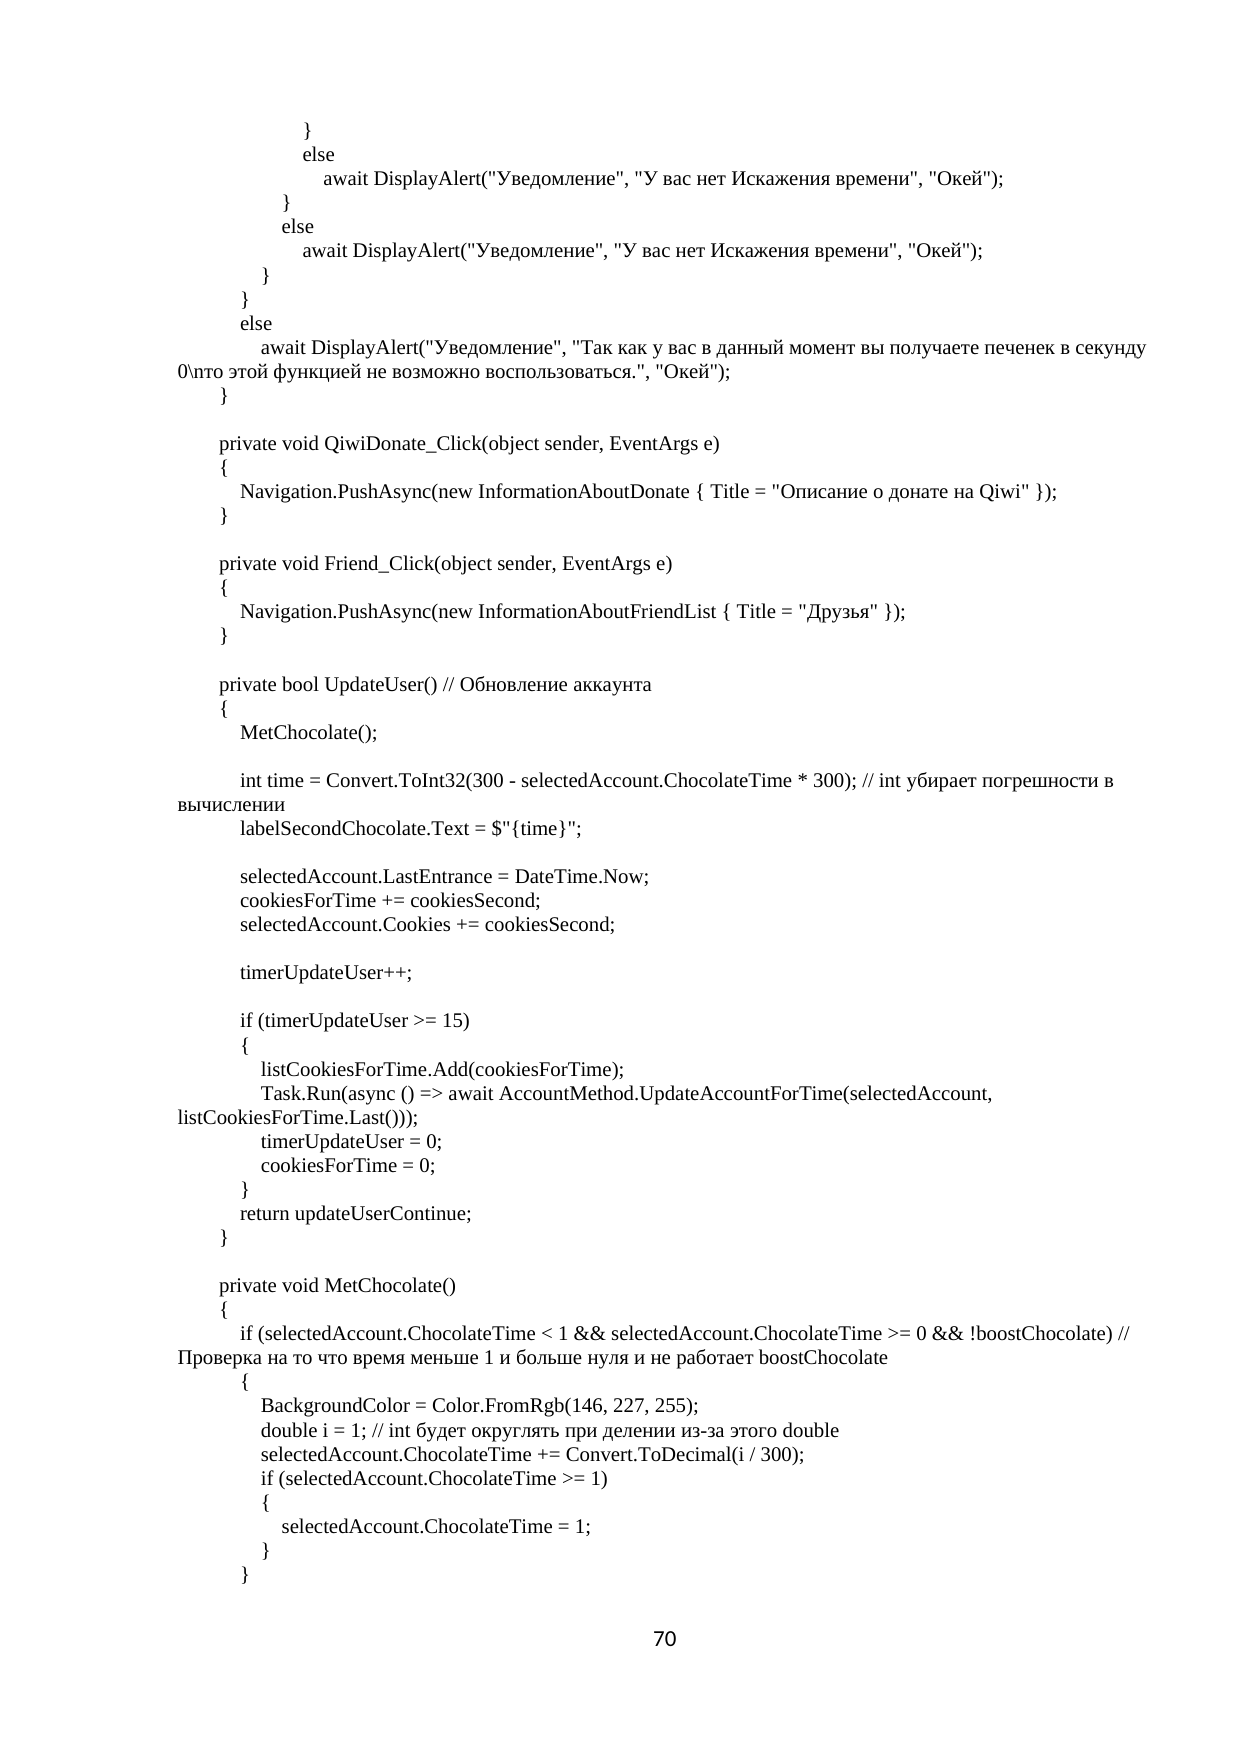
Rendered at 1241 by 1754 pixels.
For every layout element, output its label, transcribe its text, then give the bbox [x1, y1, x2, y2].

text MetChocolate(); [177, 720, 1152, 744]
text await DisplayAlert("Уведомление", "У вас нет Искажения времени", "Окей"); [177, 238, 1152, 262]
text await DisplayAlert("Уведомление", "У вас нет Искажения времени", "Окей"); [177, 166, 1152, 190]
text } [177, 1225, 1152, 1249]
text int time = Convert.ToInt32(300 - selectedAccount.ChocolateTime * 300); // int убирает погрешности в вычислении [177, 768, 1152, 816]
text labelSecondСhocolate.Text = $"{time}"; [177, 816, 1152, 840]
text await DisplayAlert("Уведомление", "Так как у вас в данный момент вы получаете печенек в секунду 0\nто этой функцией не возможно воспользоваться.", "Окей"); [177, 335, 1152, 383]
text cookiesForTime += cookiesSecond; [177, 888, 1152, 912]
text BackgroundColor = Color.FromRgb(146, 227, 255); [177, 1393, 1152, 1417]
text private void QiwiDonate_Click(object sender, EventArgs e) [177, 431, 1152, 455]
text double i = 1; // int будет округлять при делении из-за этого double [177, 1417, 1152, 1442]
text Navigation.PushAsync(new InformationAboutFriendList { Title = "Друзья" }); [177, 599, 1152, 623]
text { [177, 696, 1152, 720]
text } [177, 118, 1152, 142]
text { [177, 1490, 1152, 1514]
text } [177, 1562, 1152, 1586]
text if (selectedAccount.ChocolateTime >= 1) [177, 1466, 1152, 1490]
text listCookiesForTime.Add(cookiesForTime); [177, 1057, 1152, 1081]
text private void Friend_Click(object sender, EventArgs e) [177, 551, 1152, 575]
text { [177, 1032, 1152, 1057]
text { [177, 455, 1152, 479]
text Navigation.PushAsync(new InformationAboutDonate { Title = "Описание о донате на Qiwi" }); [177, 479, 1152, 503]
text } [177, 287, 1152, 311]
text } [177, 262, 1152, 287]
text else [177, 214, 1152, 238]
text selectedAccount.ChocolateTime += Convert.ToDecimal(i / 300); [177, 1442, 1152, 1466]
text } [177, 503, 1152, 527]
text if (timerUpdateUser >= 15) [177, 1008, 1152, 1032]
text } [177, 383, 1152, 407]
text } [177, 623, 1152, 647]
text if (selectedAccount.ChocolateTime < 1 && selectedAccount.ChocolateTime >= 0 && !boostChocolate) // Проверка на то что время меньше 1 и больше нуля и не работает boostChocolate [177, 1321, 1152, 1369]
text } [177, 1177, 1152, 1201]
text { [177, 575, 1152, 599]
text timerUpdateUser = 0; [177, 1129, 1152, 1153]
text else [177, 311, 1152, 335]
text { [177, 1369, 1152, 1393]
text Task.Run(async () => await AccountMethod.UpdateAccountForTime(selectedAccount, listCookiesForTime.Last())); [177, 1081, 1152, 1129]
text private void MetChocolate() [177, 1273, 1152, 1297]
text } [177, 1538, 1152, 1562]
text else [177, 142, 1152, 166]
text private bool UpdateUser() // Обновление аккаунта [177, 672, 1152, 696]
text } [177, 190, 1152, 214]
text selectedAccount.Cookies += cookiesSecond; [177, 912, 1152, 936]
text selectedAccount.ChocolateTime = 1; [177, 1514, 1152, 1538]
text { [177, 1297, 1152, 1321]
text selectedAccount.LastEntrance = DateTime.Now; [177, 864, 1152, 888]
text cookiesForTime = 0; [177, 1153, 1152, 1177]
text return updateUserСontinue; [177, 1201, 1152, 1225]
text timerUpdateUser++; [177, 960, 1152, 984]
